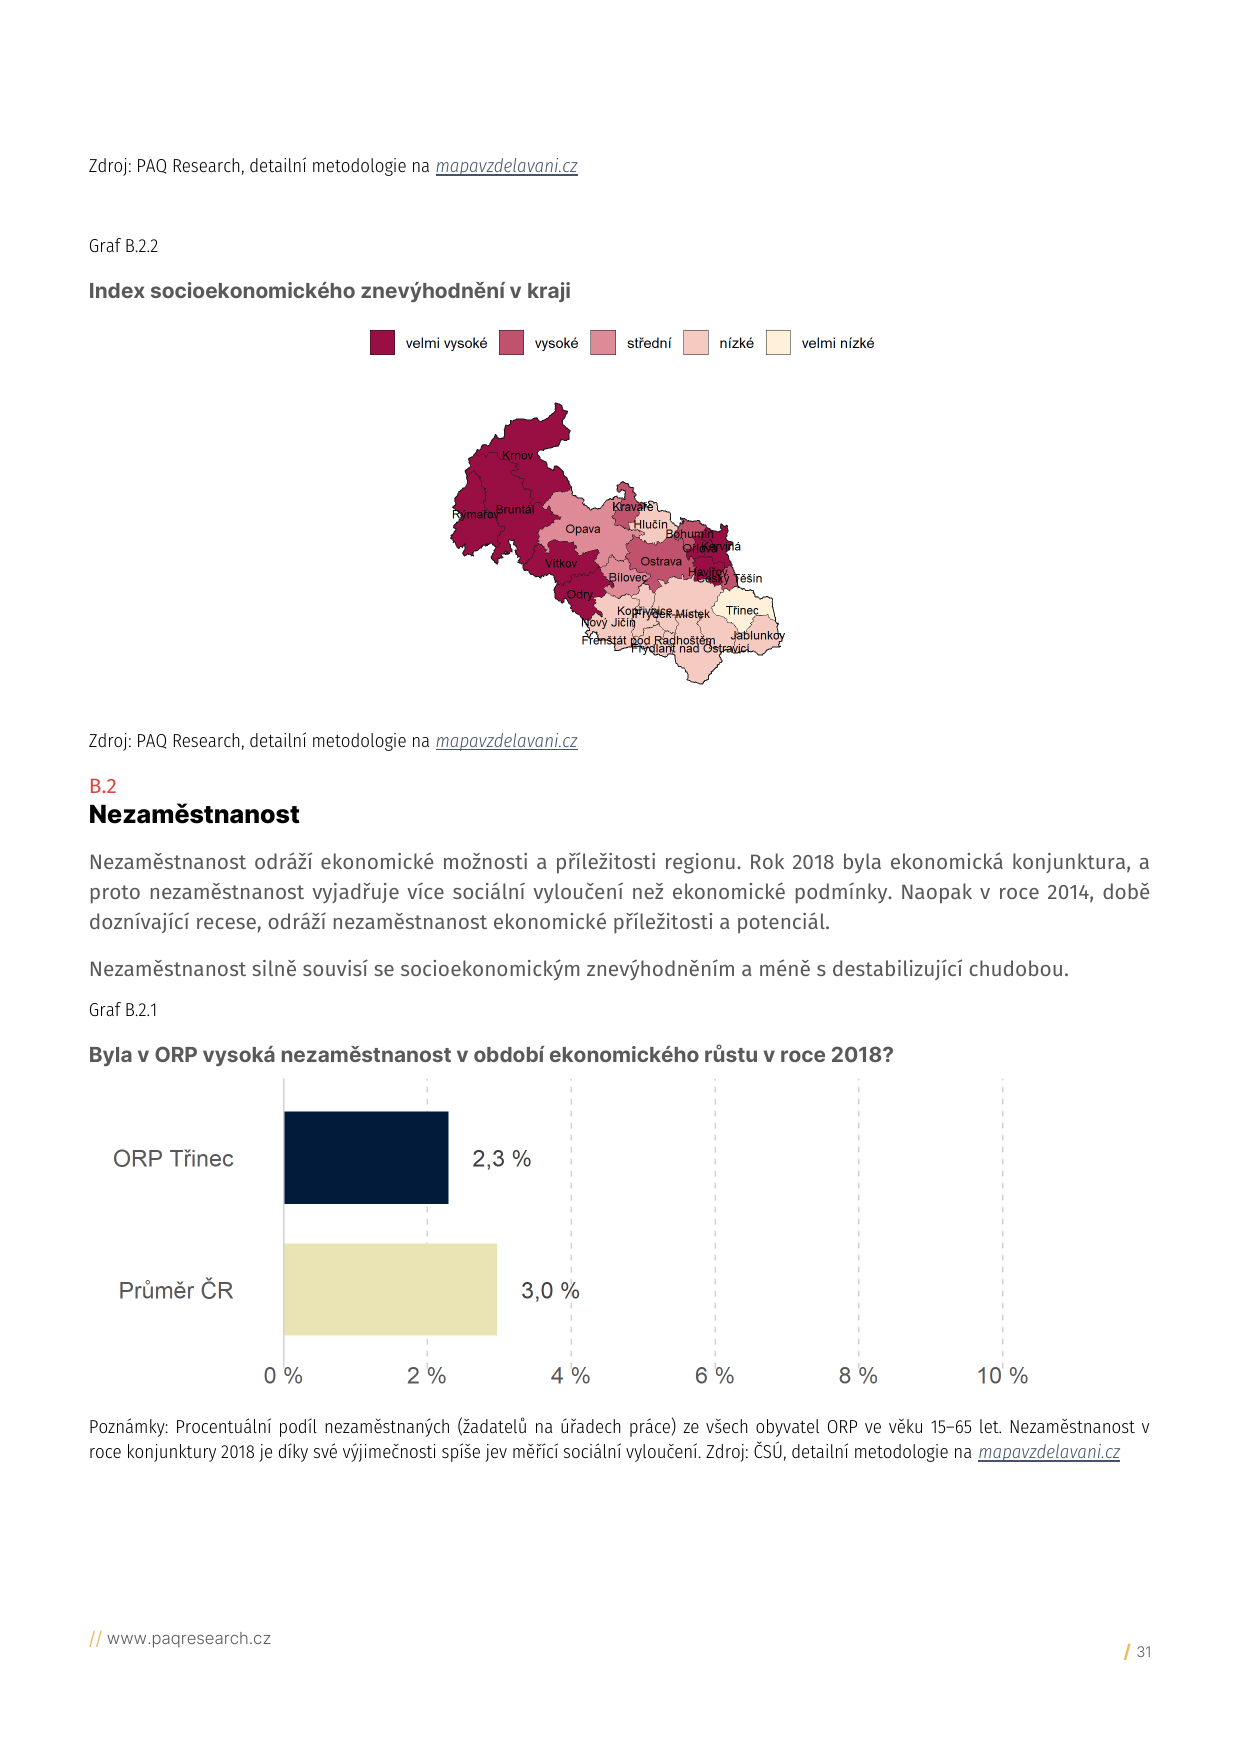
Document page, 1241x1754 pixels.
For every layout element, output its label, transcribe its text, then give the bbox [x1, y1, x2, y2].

picture [88, 303, 1139, 706]
text Byla v ORP vysoká nezaměstnanost v období ekonomického růstu v roce 2018? [89, 1037, 1152, 1067]
text Graf B.2.1 [89, 999, 1152, 1021]
text Nezaměstnanost odráží ekonomické možnosti a příležitosti regionu. Rok 2018 byla ekonomická konjunktura, a proto nezaměstnanost vyjadřuje více sociální vyloučení než ekonomické podmínky. Naopak v roce 2014, době doznívající recese, odráží nezaměstnanost ekonomické příležitosti a potenciál. [89, 845, 1152, 935]
text Zdroj: PAQ Research, detailní metodologie na mapavzdelavani.cz [89, 722, 1152, 752]
text Index socioekonomického znevýhodnění v kraji [89, 273, 1152, 303]
subtitle Nezaměstnanost [89, 799, 1152, 829]
text Zdroj: PAQ Research, detailní metodologie na mapavzdelavani.cz [89, 148, 1152, 178]
text Graf B.2.2 [89, 234, 1152, 257]
picture [88, 1067, 1139, 1399]
text B.2 [89, 769, 1152, 799]
text Poznámky: Procentuální podíl nezaměstnaných (žadatelů na úřadech práce) ze všech obyvatel ORP ve věku 15–65 let. Nezaměstnanost v roce konjunktury 2018 je díky své výjimečnosti spíše jev měřící sociální vyloučení. Zdroj: ČSÚ, detailní metodologie na mapavzdelavani.cz [89, 1416, 1152, 1464]
text Nezaměstnanost silně souvisí se socioekonomickým znevýhodněním a méně s destabilizující chudobou. [89, 952, 1152, 982]
